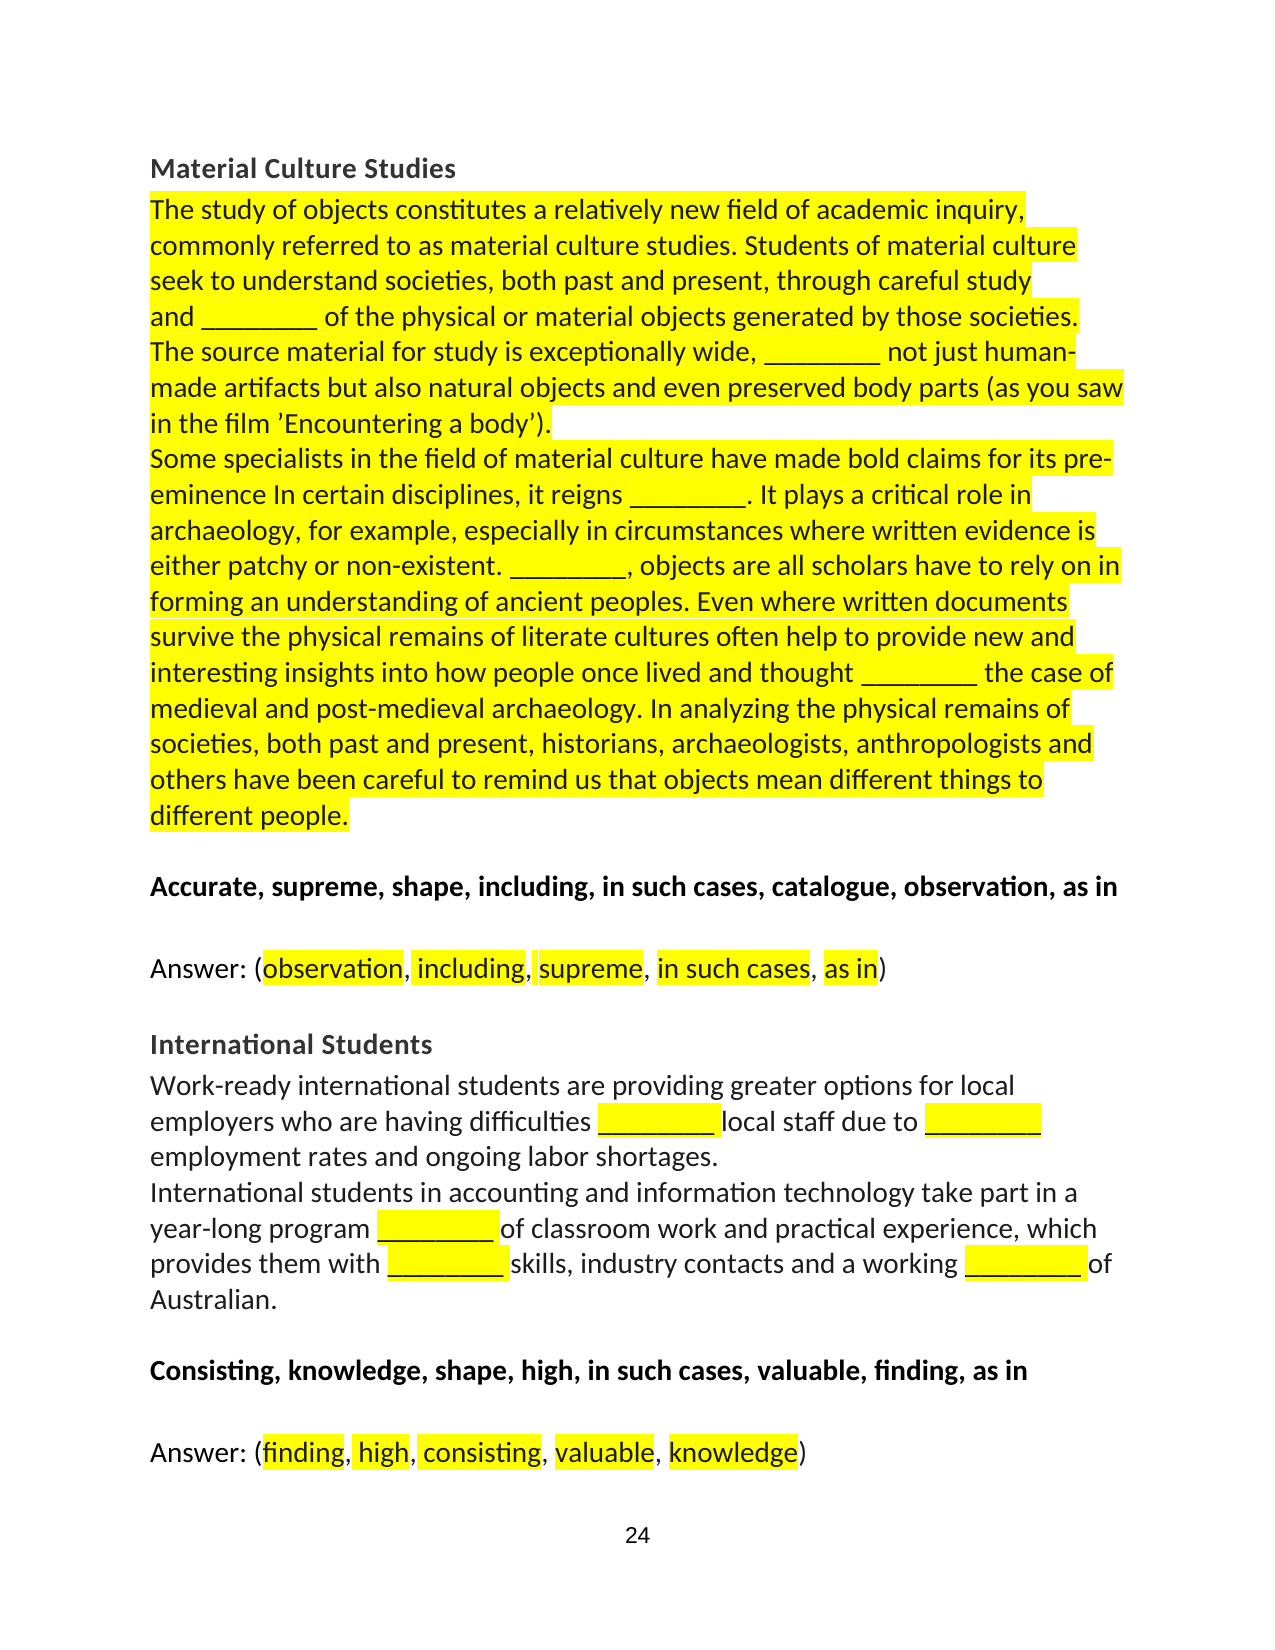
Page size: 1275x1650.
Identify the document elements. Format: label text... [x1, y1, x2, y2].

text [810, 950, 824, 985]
text Answer: (observation, including, supreme, in such cases, as in) [150, 950, 263, 985]
text Accurate, supreme, shape, including, in such cases, catalogue, observation, as in [150, 868, 1125, 903]
text Answer: (finding, high, consisting, valuable, knowledge) [798, 1434, 1125, 1470]
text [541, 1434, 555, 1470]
text Answer: (observation, including, supreme, in such cases, as in) [878, 950, 1125, 985]
text The study of objects constitutes a relatively new field of academic inquiry, commonly referred to as material culture studies. Students of material culture seek to understand societies, both past and present, through careful study and ________ of the physical or material objects generated by those societies. The source material for study is exceptionally wide, ________ not just human-made artifacts but also natural objects and even preserved body parts (as you saw in the film ’Encountering a body’). [150, 191, 1125, 440]
text Work-ready international students are providing greater options for local employers who are having difficulties ________ local staff due to ________ employment rates and ongoing labor shortages. [150, 1067, 1125, 1174]
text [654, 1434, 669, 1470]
text Some specialists in the field of material culture have made bold claims for its pre-eminence In certain disciplines, it reigns ________. It plays a critical role in archaeology, for example, especially in circumstances where written evidence is either patchy or non-existent. ________, objects are all scholars have to rely on in forming an understanding of ancient peoples. Even where written documents survive the physical remains of literate cultures often help to provide new and interesting insights into how people once lived and thought ________ the case of medieval and post-medieval archaeology. In analyzing the physical remains of societies, both past and present, historians, archaeologists, anthropologists and others have been careful to remind us that objects mean different things to different people. [150, 440, 1125, 832]
subtitle Material Culture Studies [150, 150, 1125, 186]
text Consisting, knowledge, shape, high, in such cases, valuable, finding, as in [150, 1352, 1125, 1388]
subtitle International Students [150, 1026, 1125, 1062]
text Answer: (finding, high, consisting, valuable, knowledge) [150, 1434, 263, 1470]
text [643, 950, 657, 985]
text International students in accounting and information technology take part in a year-long program ________ of classroom work and practical experience, which provides them with ________ skills, industry contacts and a working ________ of Australian. [150, 1174, 1125, 1317]
